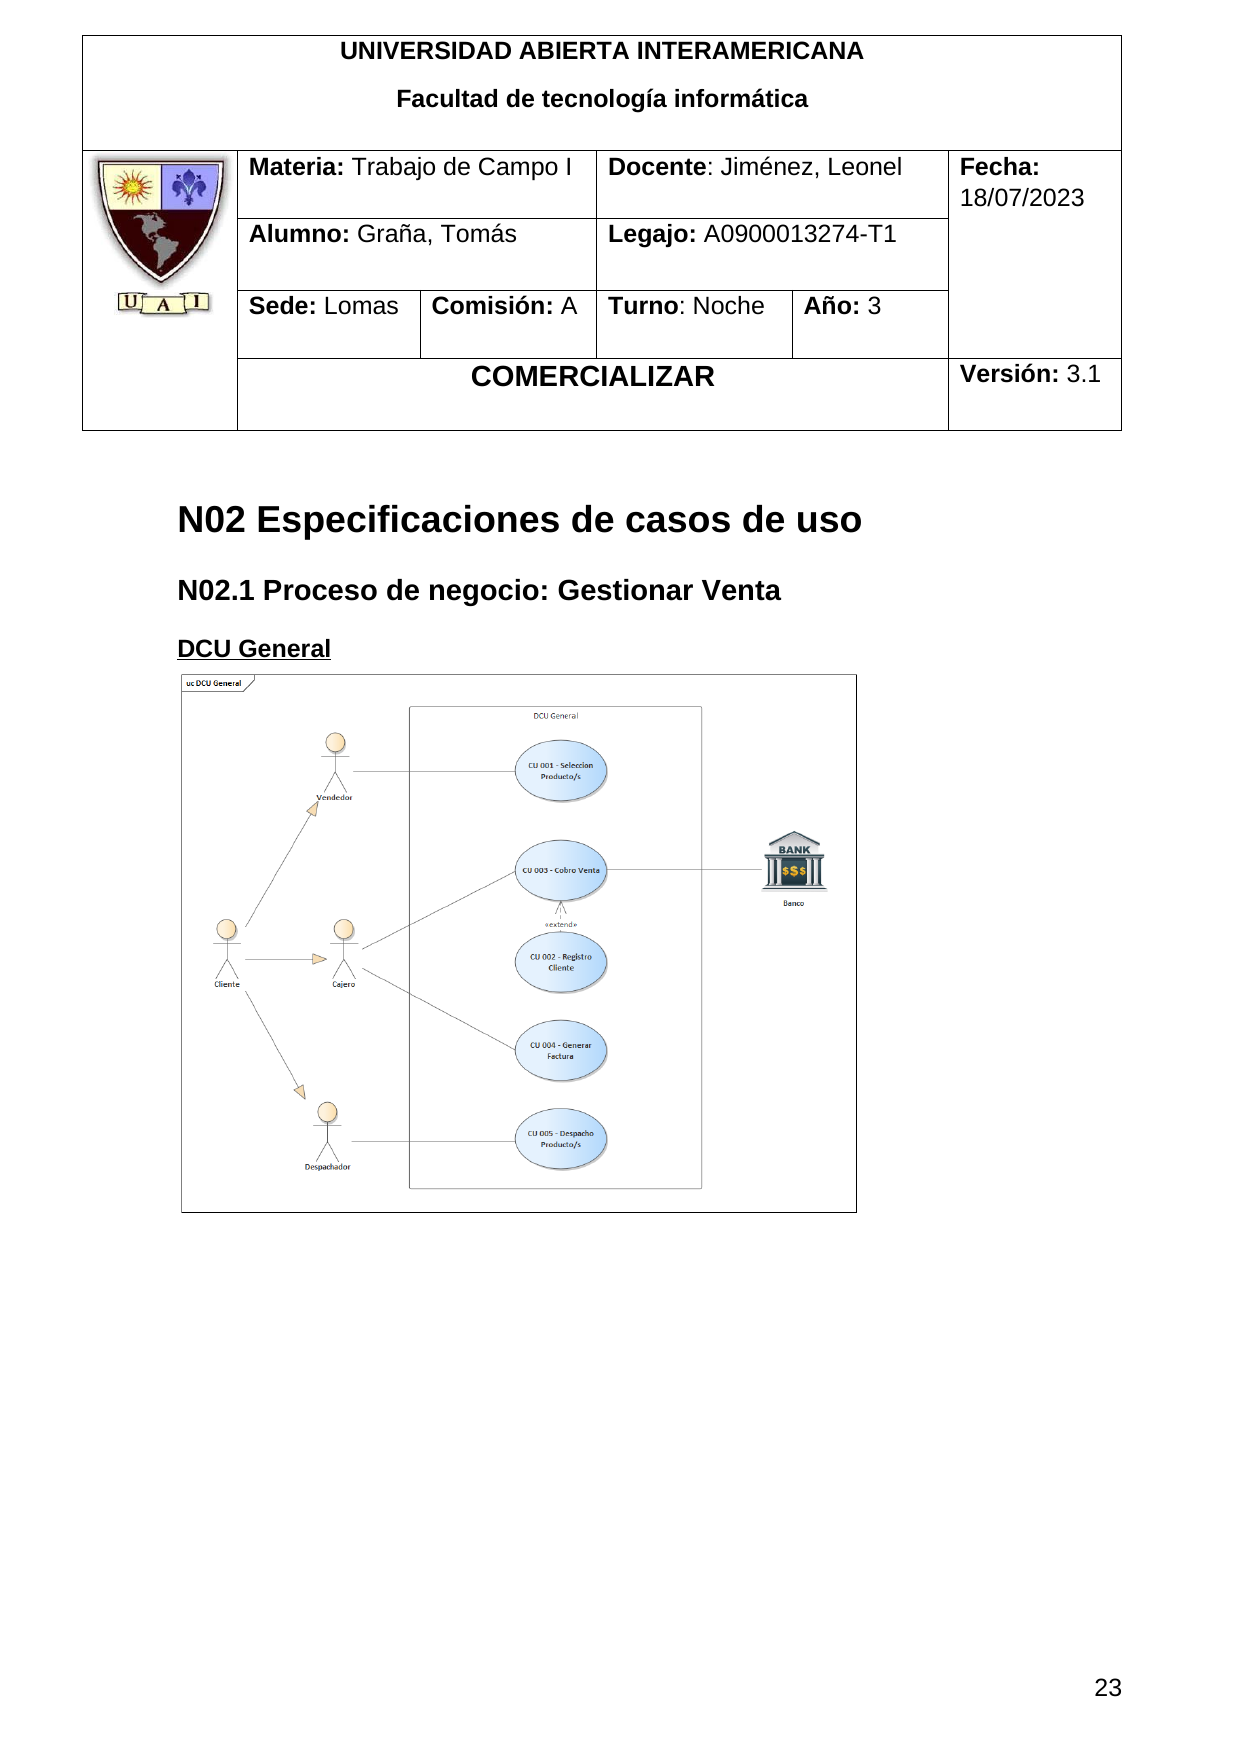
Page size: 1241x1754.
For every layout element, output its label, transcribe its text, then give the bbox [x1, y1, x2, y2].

subtitle DCU General [177, 634, 1122, 663]
picture [177, 669, 861, 1217]
subtitle N02.1 Proceso de negocio: Gestionar Venta [177, 573, 1122, 607]
picture [87, 151, 234, 320]
subtitle N02 Especificaciones de casos de uso [177, 497, 1122, 540]
